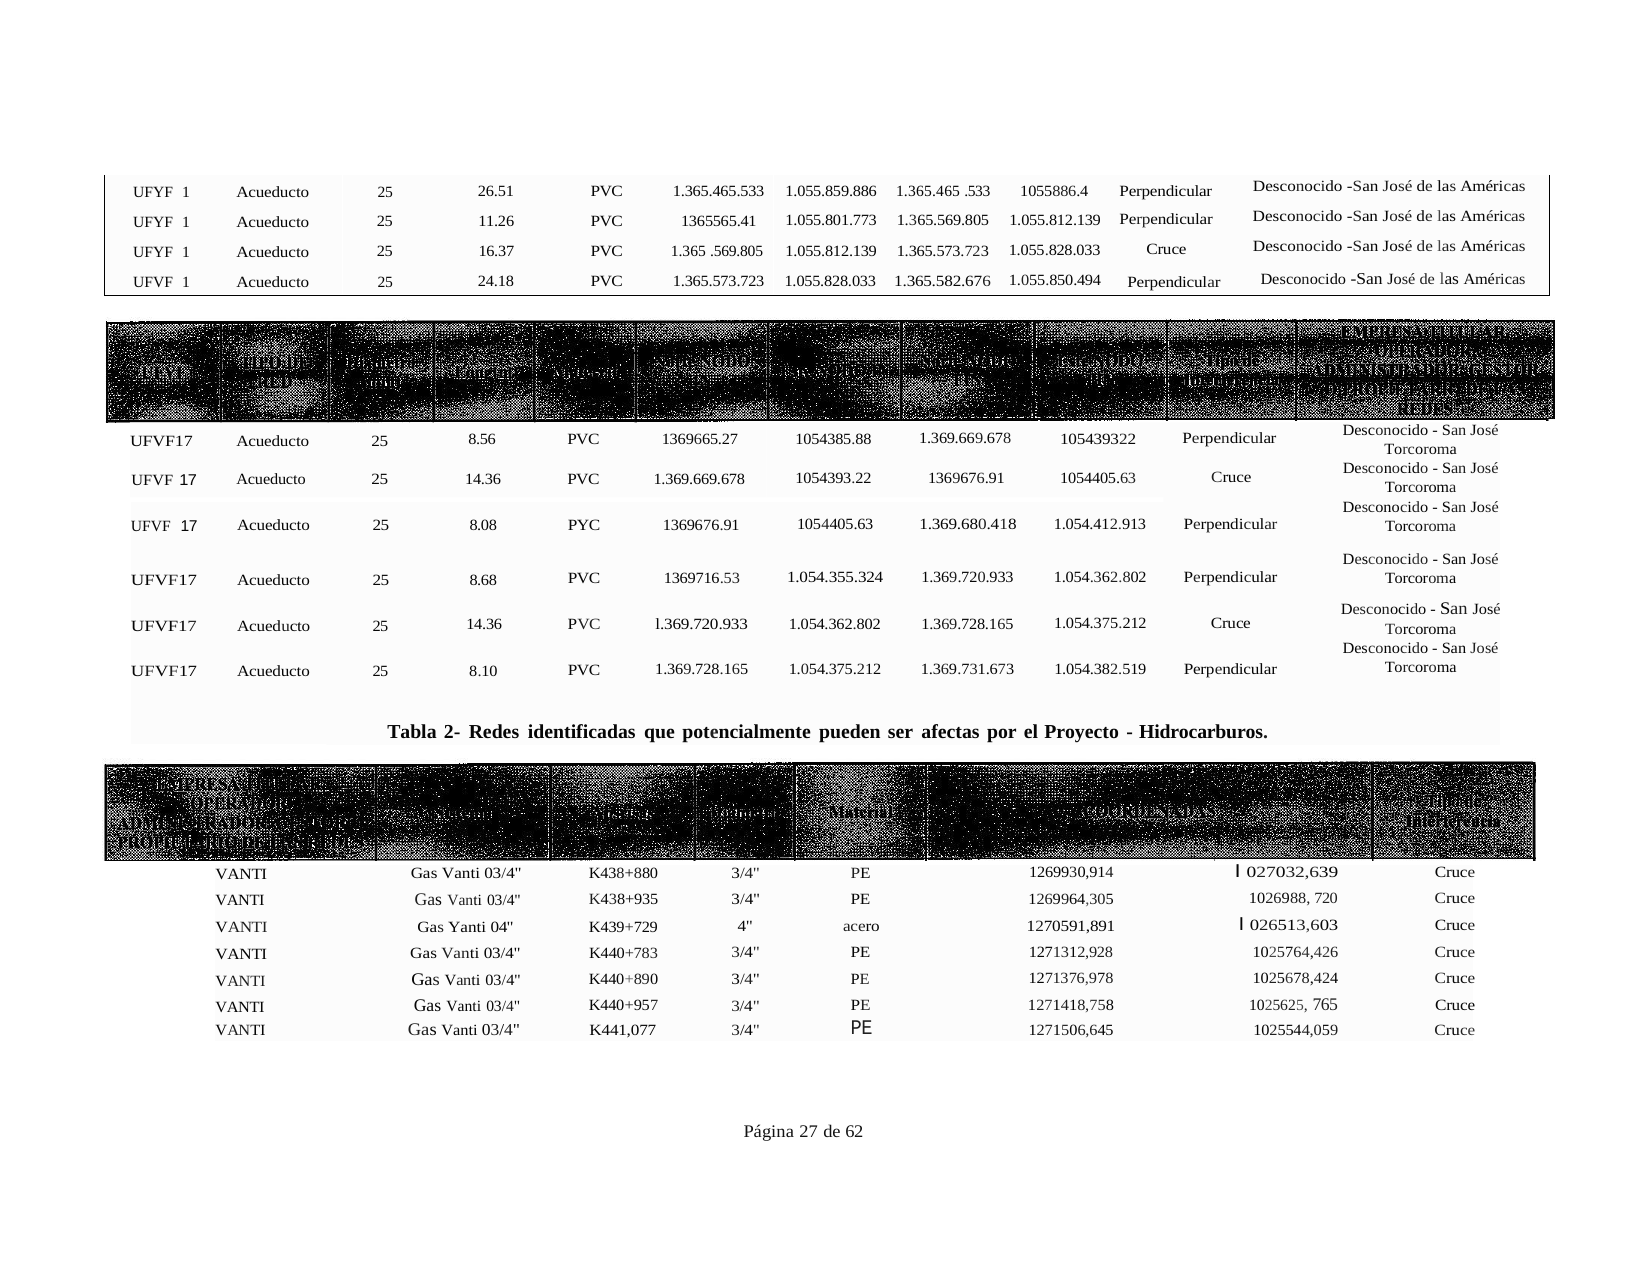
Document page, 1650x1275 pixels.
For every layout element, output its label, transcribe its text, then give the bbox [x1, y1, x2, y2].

table_cell Perpendicular Desconocido -San José de las Américas [1111, 206, 1549, 236]
table_cell PVC [552, 266, 646, 294]
table_header PVC [552, 175, 646, 206]
table_cell K440+957 [554, 992, 695, 1018]
table_cell 1.369.728.165 [901, 601, 1034, 648]
table_cell 11.26 [434, 206, 552, 236]
table_cell acero [801, 912, 953, 940]
table_cell 1.365.573.723 [646, 266, 773, 294]
table_header 3/4" [695, 865, 801, 886]
table_cell Acueducto [212, 236, 342, 266]
table_cell 1.055.801.773 [774, 206, 886, 236]
table_cell 1271506,645 [953, 1018, 1182, 1041]
table_cell Cruce [1386, 966, 1473, 992]
table_cell Cruce [1386, 940, 1473, 966]
table_cell VANTI [215, 992, 338, 1018]
table_cell 1.054.355.324 [768, 552, 901, 601]
table_cell 1.054.382.519 [1034, 648, 1165, 701]
table_cell 1.055.812.139 [774, 236, 886, 266]
table_cell 1.365.573.723 [886, 236, 998, 266]
table_cell Gas Vanti 03/4" [338, 992, 554, 1018]
table_cell l 026513,603 [1182, 912, 1386, 940]
table_cell 1.055.828.033 [774, 266, 886, 294]
table_header Perpendicular Desconocido -San José de las Américas [1111, 175, 1549, 206]
table_header Acueducto [212, 175, 342, 206]
table_cell Gas Vanti 03/4" [338, 1018, 554, 1041]
table_cell 1.369.731.673 [901, 648, 1034, 701]
table_header PE [801, 865, 953, 886]
table_cell 1.365.569.805 [886, 206, 998, 236]
table_cell 14.36 [427, 601, 535, 648]
table_cell 1.054.375.212 [1034, 601, 1165, 648]
table_cell 4" [695, 912, 801, 940]
table_cell 1.054.362.802 [768, 601, 901, 648]
table_cell Tabla 2- Redes identificadas que potencialmente pueden ser afectas por el Proyecto - Hidrocarburos. [131, 701, 1282, 744]
table_cell Cruce Desconocido -San José de las Américas [1111, 236, 1549, 266]
table_cell 1271418,758 [953, 992, 1182, 1018]
table_cell Perpendicular [1165, 648, 1282, 701]
table_cell PE [801, 1018, 953, 1041]
table_cell 25 [343, 236, 434, 266]
table_cell VANTI [215, 886, 338, 912]
table_header 25 [343, 175, 434, 206]
table_cell 25 [342, 552, 427, 601]
table_cell 3/4" [695, 1018, 801, 1041]
table_cell Perpendicular Desconocido -San José de las Américas [1111, 266, 1549, 294]
table_cell l.369.720.933 [627, 601, 768, 648]
table_cell VANTI [215, 966, 338, 992]
table_cell Gas Vanti 03/4" [338, 966, 554, 992]
table_cell K440+890 [554, 966, 695, 992]
table_header 25 [342, 502, 427, 552]
table_cell 3/4" [695, 992, 801, 1018]
table_cell 8.68 [427, 552, 535, 601]
table_cell K440+783 [554, 940, 695, 966]
table_cell Cruce [1386, 1018, 1473, 1041]
table_cell 1.055.812.139 [998, 206, 1111, 236]
table_cell K439+729 [554, 912, 695, 940]
table_header 1055886.4 [998, 175, 1111, 206]
table_cell PVC [535, 552, 627, 601]
table_header 1054405.63 [768, 502, 901, 552]
table_cell Perpendicular [1165, 552, 1282, 601]
table_cell 3/4" [695, 886, 801, 912]
table_cell PE [801, 886, 953, 912]
table_cell 25 [342, 648, 427, 701]
table_cell UFVF 1 [105, 266, 212, 294]
table_cell 1025544,059 [1182, 1018, 1386, 1041]
table_header Gas Vanti 03/4" [338, 865, 554, 886]
table_cell 1026988, 720 [1182, 886, 1386, 912]
table_cell PE [801, 966, 953, 992]
table_cell PVC [535, 601, 627, 648]
table_header Acueducto [216, 502, 342, 552]
table_cell 1025678,424 [1182, 966, 1386, 992]
table_header Perpendicular [1165, 502, 1282, 552]
table_cell 1271312,928 [953, 940, 1182, 966]
table_cell K441,077 [554, 1018, 695, 1041]
table_cell 24.18 [434, 266, 552, 294]
table_cell Acueducto [216, 648, 342, 701]
table_cell Acueducto [216, 552, 342, 601]
table_cell 1271376,978 [953, 966, 1182, 992]
table_header PYC [535, 502, 627, 552]
table_cell VANTI [215, 912, 338, 940]
table_cell Cruce [1165, 601, 1282, 648]
table_header UFYF 1 [105, 175, 212, 206]
table_header 1.055.859.886 [774, 175, 886, 206]
table_cell UFVF17 [131, 601, 216, 648]
table_cell VANTI [215, 1018, 338, 1041]
table_header 1.369.680.418 [901, 502, 1034, 552]
table_cell PVC [552, 206, 646, 236]
table_cell PE [801, 940, 953, 966]
table_header K438+880 [554, 865, 695, 886]
table_cell Gas Yanti 04" [338, 912, 554, 940]
table_cell 3/4" [695, 940, 801, 966]
table_cell Cruce [1386, 912, 1473, 940]
table_header 1.054.412.913 [1034, 502, 1165, 552]
table_cell 25 [343, 206, 434, 236]
table_header l 027032,639 [1182, 865, 1386, 886]
table_cell PVC [552, 236, 646, 266]
table_cell 1.054.375.212 [768, 648, 901, 701]
table_cell 8.10 [427, 648, 535, 701]
table_header Cruce [1386, 865, 1473, 886]
table_cell Acueducto [212, 206, 342, 236]
table_cell 25 [342, 601, 427, 648]
table_cell 1025625, 765 [1182, 992, 1386, 1018]
table_cell VANTI [215, 940, 338, 966]
table_cell Gas Vanti 03/4" [338, 886, 554, 912]
table_cell 1365565.41 [646, 206, 773, 236]
table_cell 25 [343, 266, 434, 294]
table_header 8.08 [427, 502, 535, 552]
table_cell 1369716.53 [627, 552, 768, 601]
table_cell 1.369.728.165 [627, 648, 768, 701]
table_cell Cruce [1386, 992, 1473, 1018]
table_cell 1.365.582.676 [886, 266, 998, 294]
table_cell 1.054.362.802 [1034, 552, 1165, 601]
table_header 1269930,914 [953, 865, 1182, 886]
table_cell UFYF 1 [105, 206, 212, 236]
table_cell 16.37 [434, 236, 552, 266]
table_header UFVF 17 [131, 502, 216, 552]
picture [105, 317, 1555, 423]
table_header 26.51 [434, 175, 552, 206]
table_header 1369676.91 [627, 502, 768, 552]
table_header 1.365.465 .533 [886, 175, 998, 206]
table_cell 1.055.850.494 [998, 266, 1111, 294]
table_cell K438+935 [554, 886, 695, 912]
table_cell 1.365 .569.805 [646, 236, 773, 266]
table_cell 1.369.720.933 [901, 552, 1034, 601]
table_cell 1269964,305 [953, 886, 1182, 912]
table_cell 1025764,426 [1182, 940, 1386, 966]
table_cell Gas Vanti 03/4" [338, 940, 554, 966]
table_cell UFVF17 [131, 552, 216, 601]
table_header 1.365.465.533 [646, 175, 773, 206]
picture [102, 758, 1536, 861]
table_cell Acueducto [212, 266, 342, 294]
table_cell PVC [535, 648, 627, 701]
table_cell Cruce [1386, 886, 1473, 912]
table_cell 1270591,891 [953, 912, 1182, 940]
table_cell UFVF17 [131, 648, 216, 701]
table_cell 1.055.828.033 [998, 236, 1111, 266]
table_cell PE [801, 992, 953, 1018]
table_cell 3/4" [695, 966, 801, 992]
table_cell UFYF 1 [105, 236, 212, 266]
table_cell Acueducto [216, 601, 342, 648]
table_header VANTI [215, 865, 338, 886]
